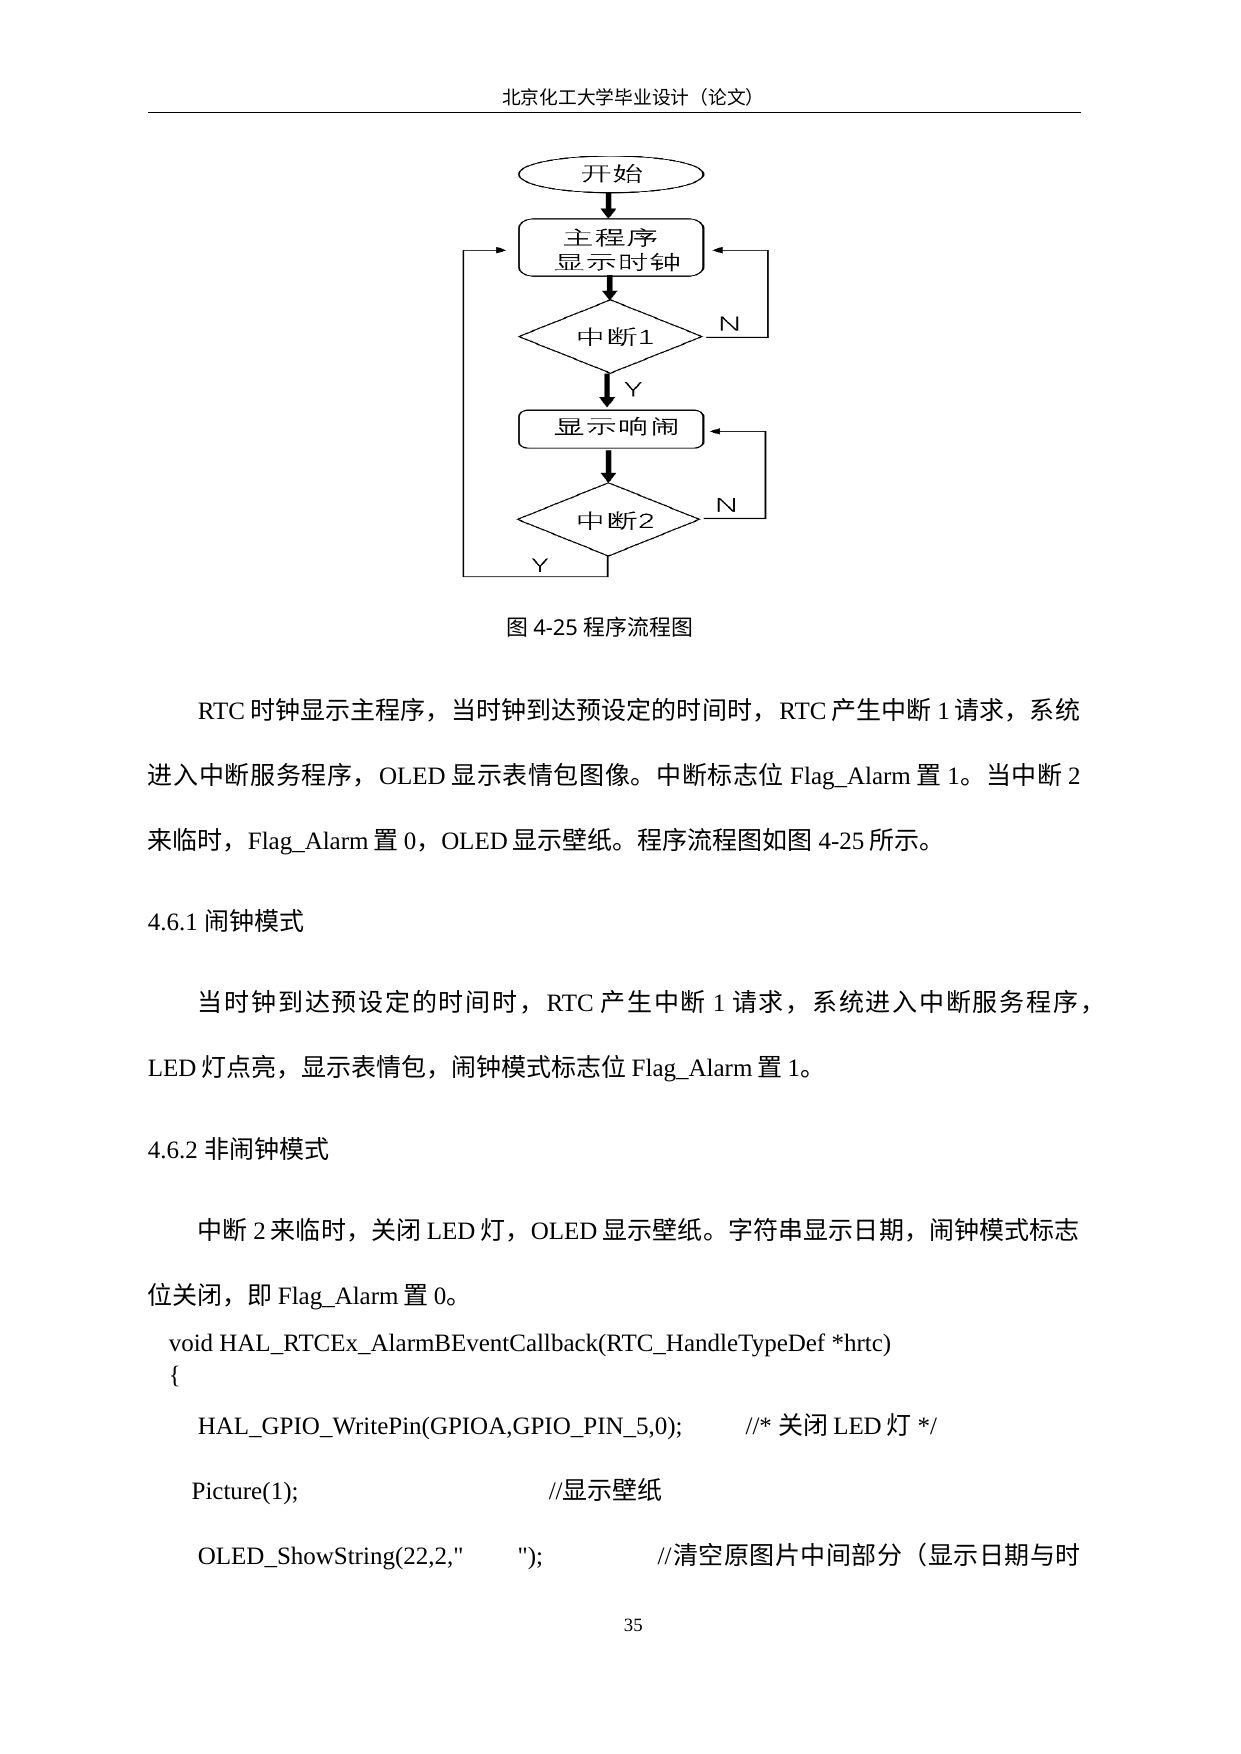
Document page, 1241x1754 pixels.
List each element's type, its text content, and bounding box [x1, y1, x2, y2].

text HAL_GPIO_WritePin(GPIOA,GPIO_PIN_5,0); //* 关闭LED灯 */ [148, 1391, 1081, 1456]
subtitle 4.6.1 闹钟模式 [148, 887, 1081, 952]
subtitle 4.6.2 非闹钟模式 [148, 1115, 1081, 1180]
text Picture(1); //显示壁纸 [148, 1456, 1081, 1521]
text 中断2来临时，关闭LED灯，OLED显示壁纸。字符串显示日期，闹钟模式标志位关闭，即Flag_Alarm置0。 [148, 1196, 1081, 1326]
text 当时钟到达预设定的时间时，RTC产生中断1请求，系统进入中断服务程序，LED灯点亮，显示表情包，闹钟模式标志位Flag_Alarm置1。 [148, 968, 1081, 1098]
picture [462, 156, 810, 589]
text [148, 1521, 1081, 1586]
text { [148, 1358, 1081, 1391]
text void HAL_RTCEx_AlarmBEventCallback(RTC_HandleTypeDef *hrtc) [148, 1326, 1081, 1358]
